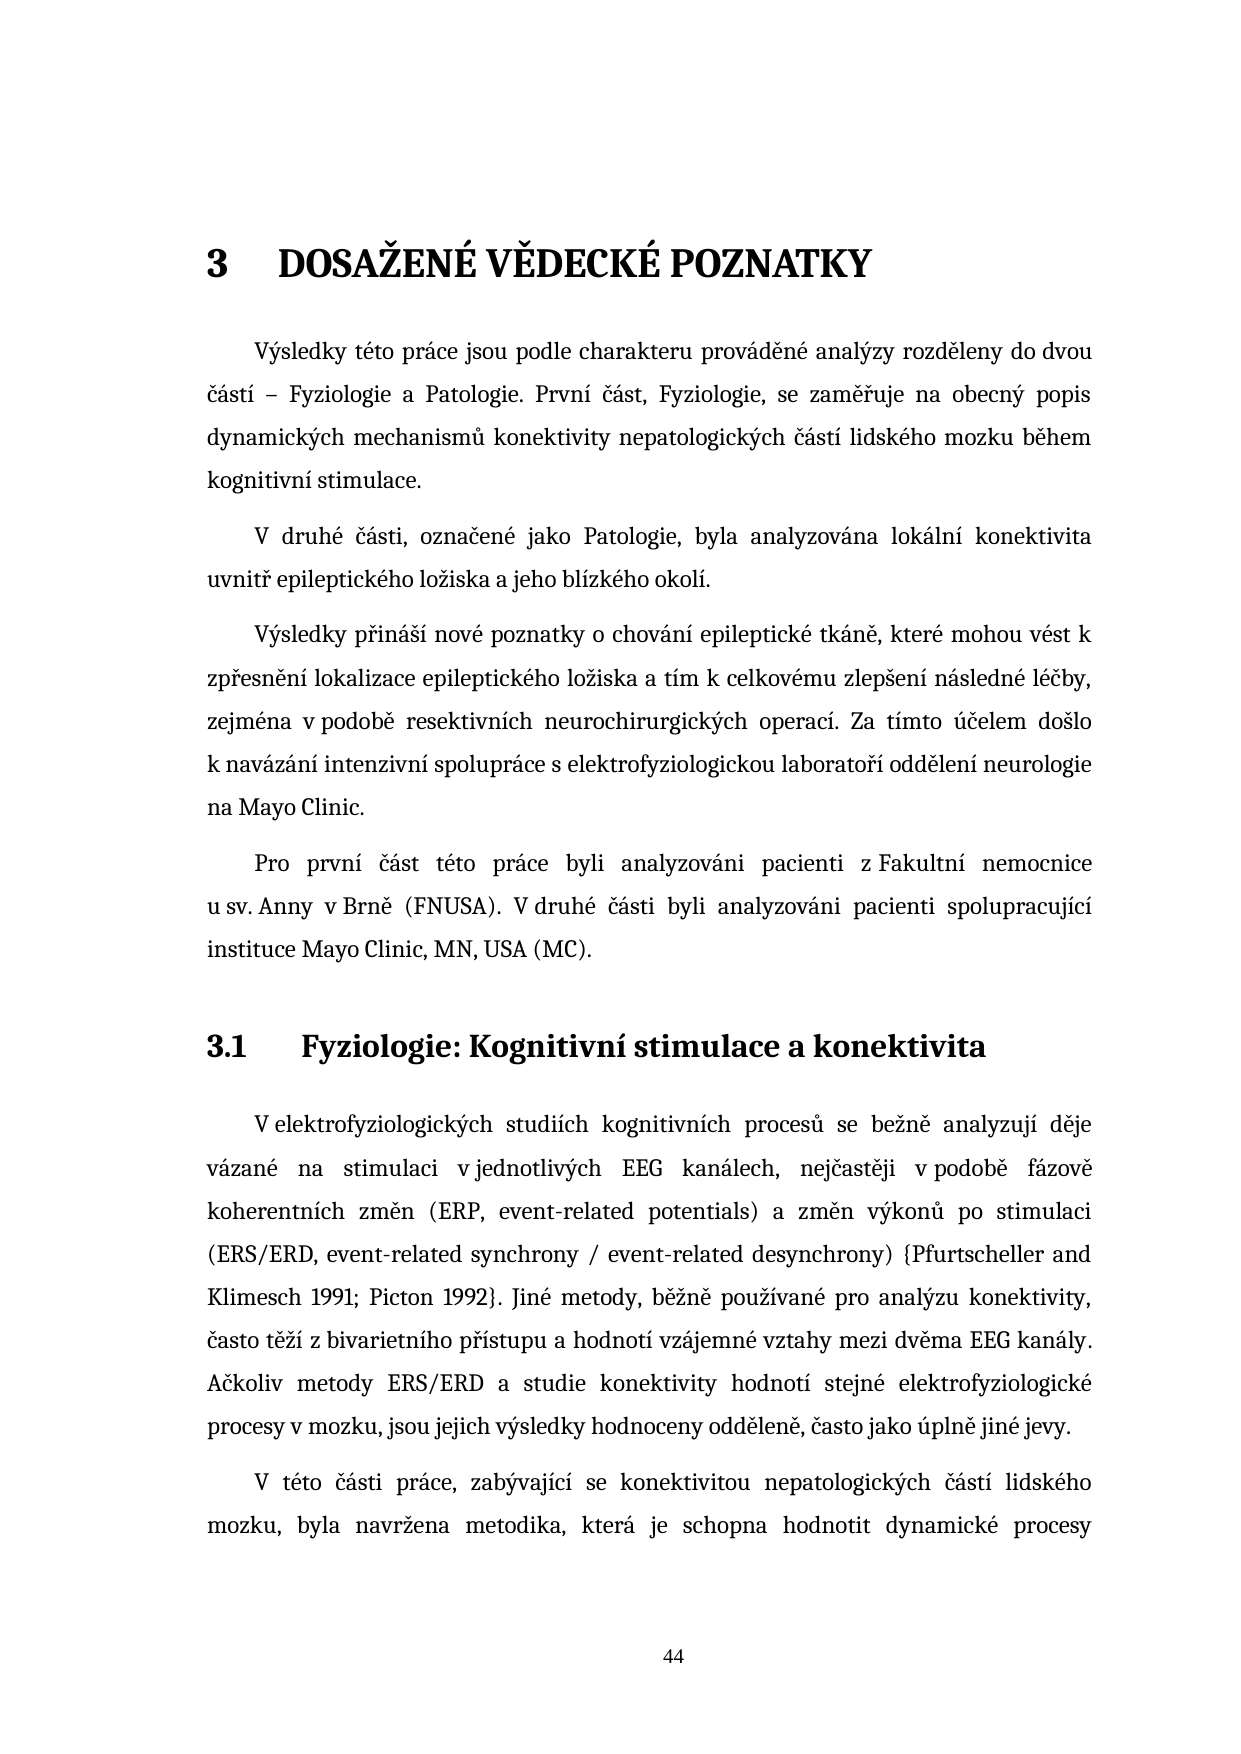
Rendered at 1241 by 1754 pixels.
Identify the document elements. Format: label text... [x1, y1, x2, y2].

text V elektrofyziologických studiích kognitivních procesů se bežně analyzují děje vázané na stimulaci v jednotlivých EEG kanálech, nejčastěji v podobě fázově koherentních změn (ERP, event-related potentials) a změn výkonů po stimulaci (ERS/ERD, event-related synchrony / event-related desynchrony) {Pfurtscheller and Klimesch 1991; Picton 1992}. Jiné metody, běžně používané pro analýzu konektivity, často těží z bivarietního přístupu a hodnotí vzájemné vztahy mezi dvěma EEG kanály. Ačkoliv metody ERS/ERD a studie konektivity hodnotí stejné elektrofyziologické procesy v mozku, jsou jejich výsledky hodnoceny odděleně, často jako úplně jiné jevy. [207, 1110, 1092, 1441]
subtitle Fyziologie: Kognitivní stimulace a konektivita [207, 1028, 1092, 1066]
text Pro první část této práce byli analyzováni pacienti z Fakultní nemocnice u sv. Anny v Brně (FNUSA). V druhé části byli analyzováni pacienti spolupracující instituce Mayo Clinic, MN, USA (MC). [207, 848, 1092, 963]
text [207, 1468, 1092, 1540]
text Výsledky přináší nové poznatky o chování epileptické tkáně, které mohou vést k zpřesnění lokalizace epileptického ložiska a tím k celkovému zlepšení následné léčby, zejména v podobě resektivních neurochirurgických operací. Za tímto účelem došlo k navázání intenzivní spolupráce s elektrofyziologickou laboratoří oddělení neurologie na Mayo Clinic. [207, 620, 1092, 822]
text Výsledky této práce jsou podle charakteru prováděné analýzy rozděleny do dvou částí – Fyziologie a Patologie. První část, Fyziologie, se zaměřuje na obecný popis dynamických mechanismů konektivity nepatologických částí lidského mozku během kognitivní stimulace. [207, 337, 1092, 495]
subtitle DOSAŽENÉ VĚDECKÉ POZNATKY [207, 240, 1092, 288]
text V druhé části, označené jako Patologie, byla analyzována lokální konektivita uvnitř epileptického ložiska a jeho blízkého okolí. [207, 522, 1092, 593]
